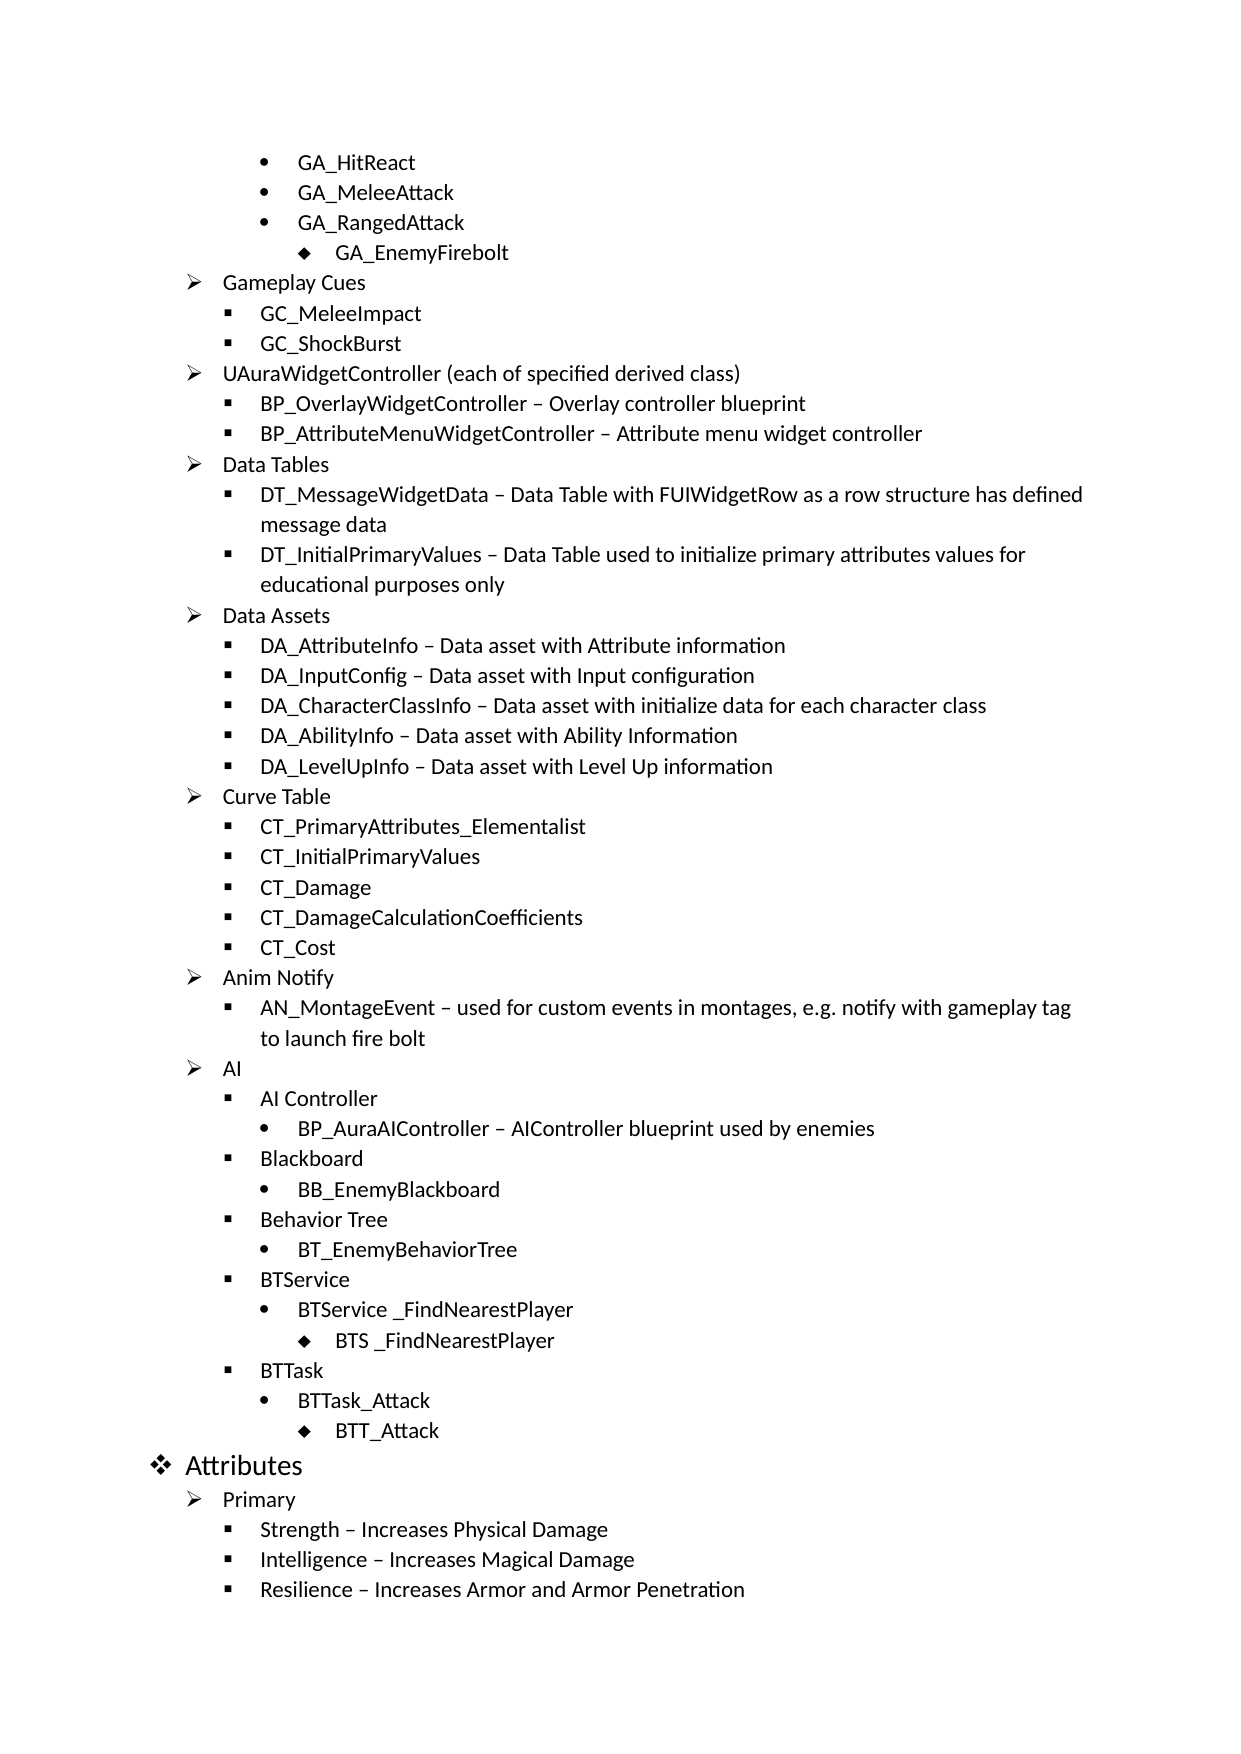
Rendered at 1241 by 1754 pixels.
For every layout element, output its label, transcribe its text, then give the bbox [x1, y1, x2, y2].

list Behavior Tree [223, 1205, 1093, 1233]
list BTService _FindNearestPlayer [260, 1296, 1093, 1323]
list DA_InputConfig – Data asset with Input configuration [223, 661, 1093, 689]
list BTTask_Attack [260, 1386, 1093, 1414]
list GA_MeleeAttack [260, 178, 1093, 206]
list GC_MeleeImpact [223, 299, 1093, 327]
list DT_InitialPrimaryValues – Data Table used to initialize primary attributes values for educational purposes only [223, 540, 1093, 598]
list AI Controller [223, 1084, 1093, 1112]
list BP_OverlayWidgetController – Overlay controller blueprint [223, 389, 1093, 417]
list GA_HitReact [260, 148, 1093, 176]
list Resilience – Increases Armor and Armor Penetration [223, 1576, 1093, 1604]
list CT_PrimaryAttributes_Elementalist [223, 812, 1093, 840]
list BTService [223, 1265, 1093, 1293]
list Anim Notify [185, 963, 1093, 991]
list BT_EnemyBehaviorTree [260, 1235, 1093, 1263]
list Curve Table [185, 782, 1093, 810]
list BP_AttributeMenuWidgetController – Attribute menu widget controller [223, 419, 1093, 447]
list DA_AbilityInfo – Data asset with Ability Information [223, 722, 1093, 749]
list Data Tables [185, 450, 1093, 478]
list Gameplay Cues [185, 268, 1093, 296]
list DA_AttributeInfo – Data asset with Attribute information [223, 631, 1093, 659]
list CT_InitialPrimaryValues [223, 842, 1093, 870]
list Primary [185, 1485, 1093, 1513]
list BTTask [223, 1356, 1093, 1384]
list DA_CharacterClassInfo – Data asset with initialize data for each character class [223, 691, 1093, 719]
list CT_DamageCalculationCoefficients [223, 903, 1093, 931]
list Intelligence – Increases Magical Damage [223, 1545, 1093, 1573]
list Blackboard [223, 1144, 1093, 1172]
list Data Assets [185, 601, 1093, 629]
list AI [185, 1054, 1093, 1082]
list BB_EnemyBlackboard [260, 1175, 1093, 1203]
list CT_Damage [223, 873, 1093, 901]
list BTT_Attack [298, 1416, 1093, 1444]
list BTS _FindNearestPlayer [298, 1326, 1093, 1354]
list GC_ShockBurst [223, 329, 1093, 357]
list CT_Cost [223, 933, 1093, 961]
list GA_RangedAttack [260, 208, 1093, 236]
list UAuraWidgetController (each of specified derived class) [185, 359, 1093, 387]
list DA_LevelUpInfo – Data asset with Level Up information [223, 752, 1093, 780]
list DT_MessageWidgetData – Data Table with FUIWidgetRow as a row structure has defined message data [223, 480, 1093, 538]
list GA_EnemyFirebolt [298, 238, 1093, 266]
list BP_AuraAIController – AIController blueprint used by enemies [260, 1114, 1093, 1142]
list Strength – Increases Physical Damage [223, 1515, 1093, 1543]
list Attributes [148, 1447, 1093, 1482]
list AN_MontageEvent – used for custom events in montages, e.g. notify with gameplay tag to launch fire bolt [223, 993, 1093, 1052]
